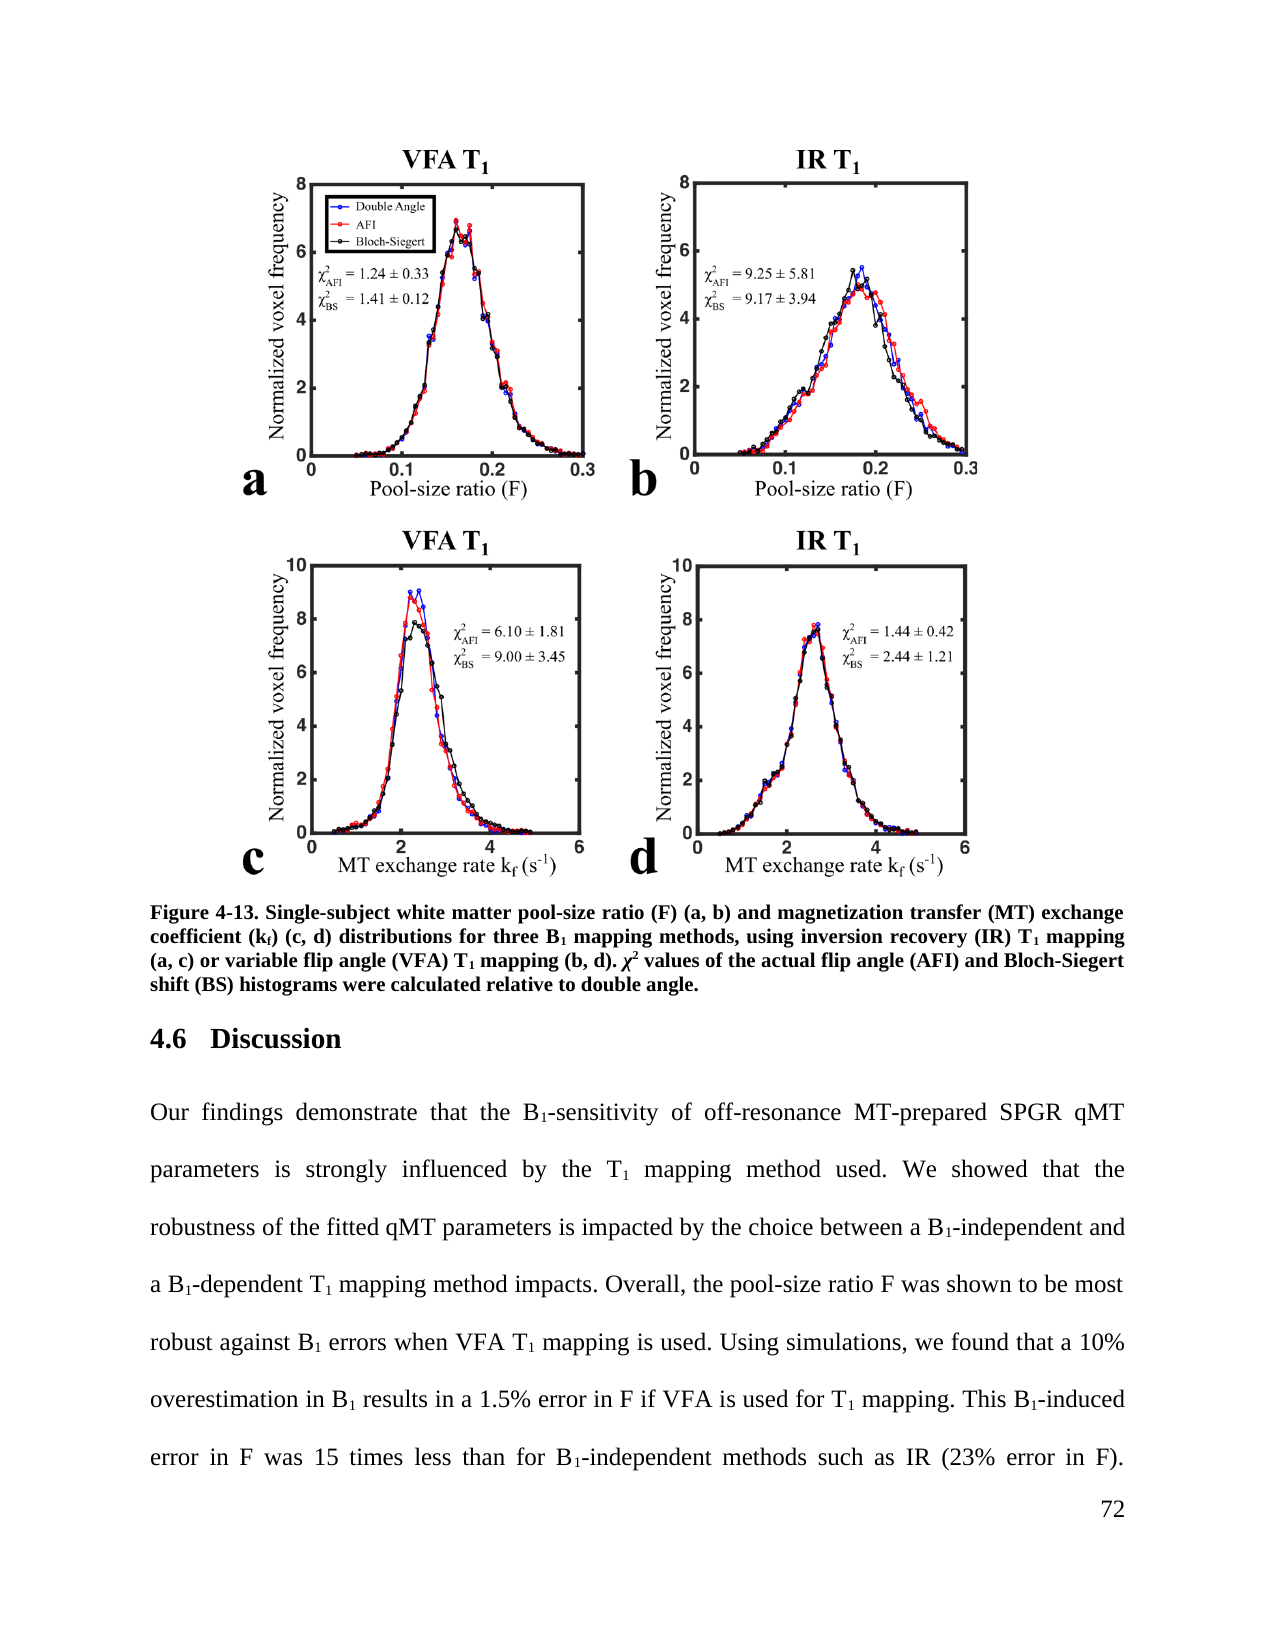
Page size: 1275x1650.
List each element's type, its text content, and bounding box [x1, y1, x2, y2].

picture [218, 150, 978, 901]
subtitle Discussion [150, 1021, 1125, 1055]
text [150, 1097, 1125, 1471]
